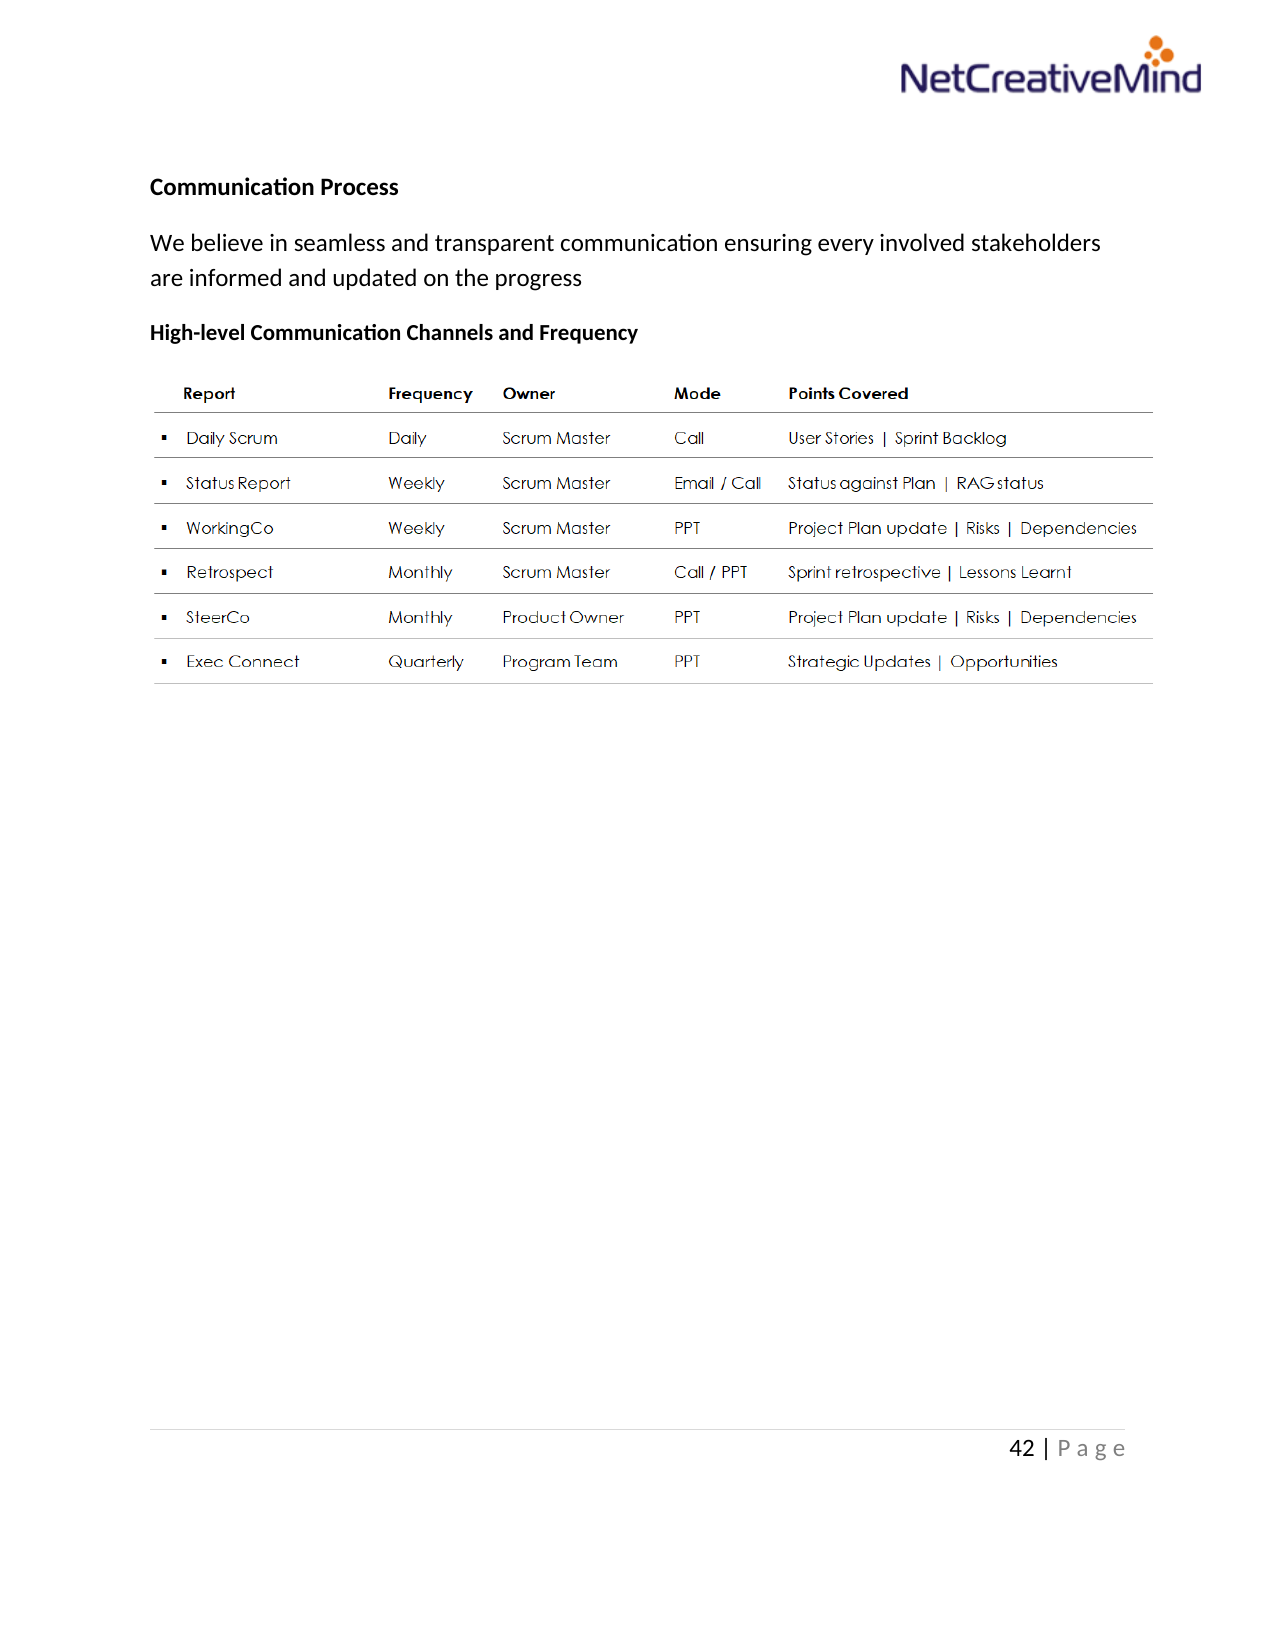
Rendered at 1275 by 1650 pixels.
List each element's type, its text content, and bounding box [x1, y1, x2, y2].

text We believe in seamless and transparent communication ensuring every involved stakeholders are informed and updated on the progress [150, 227, 1125, 293]
text Communication Process [150, 171, 1125, 202]
text High-level Communication Channels and Frequency [150, 318, 1125, 346]
picture [150, 370, 1154, 684]
picture [900, 35, 1214, 95]
